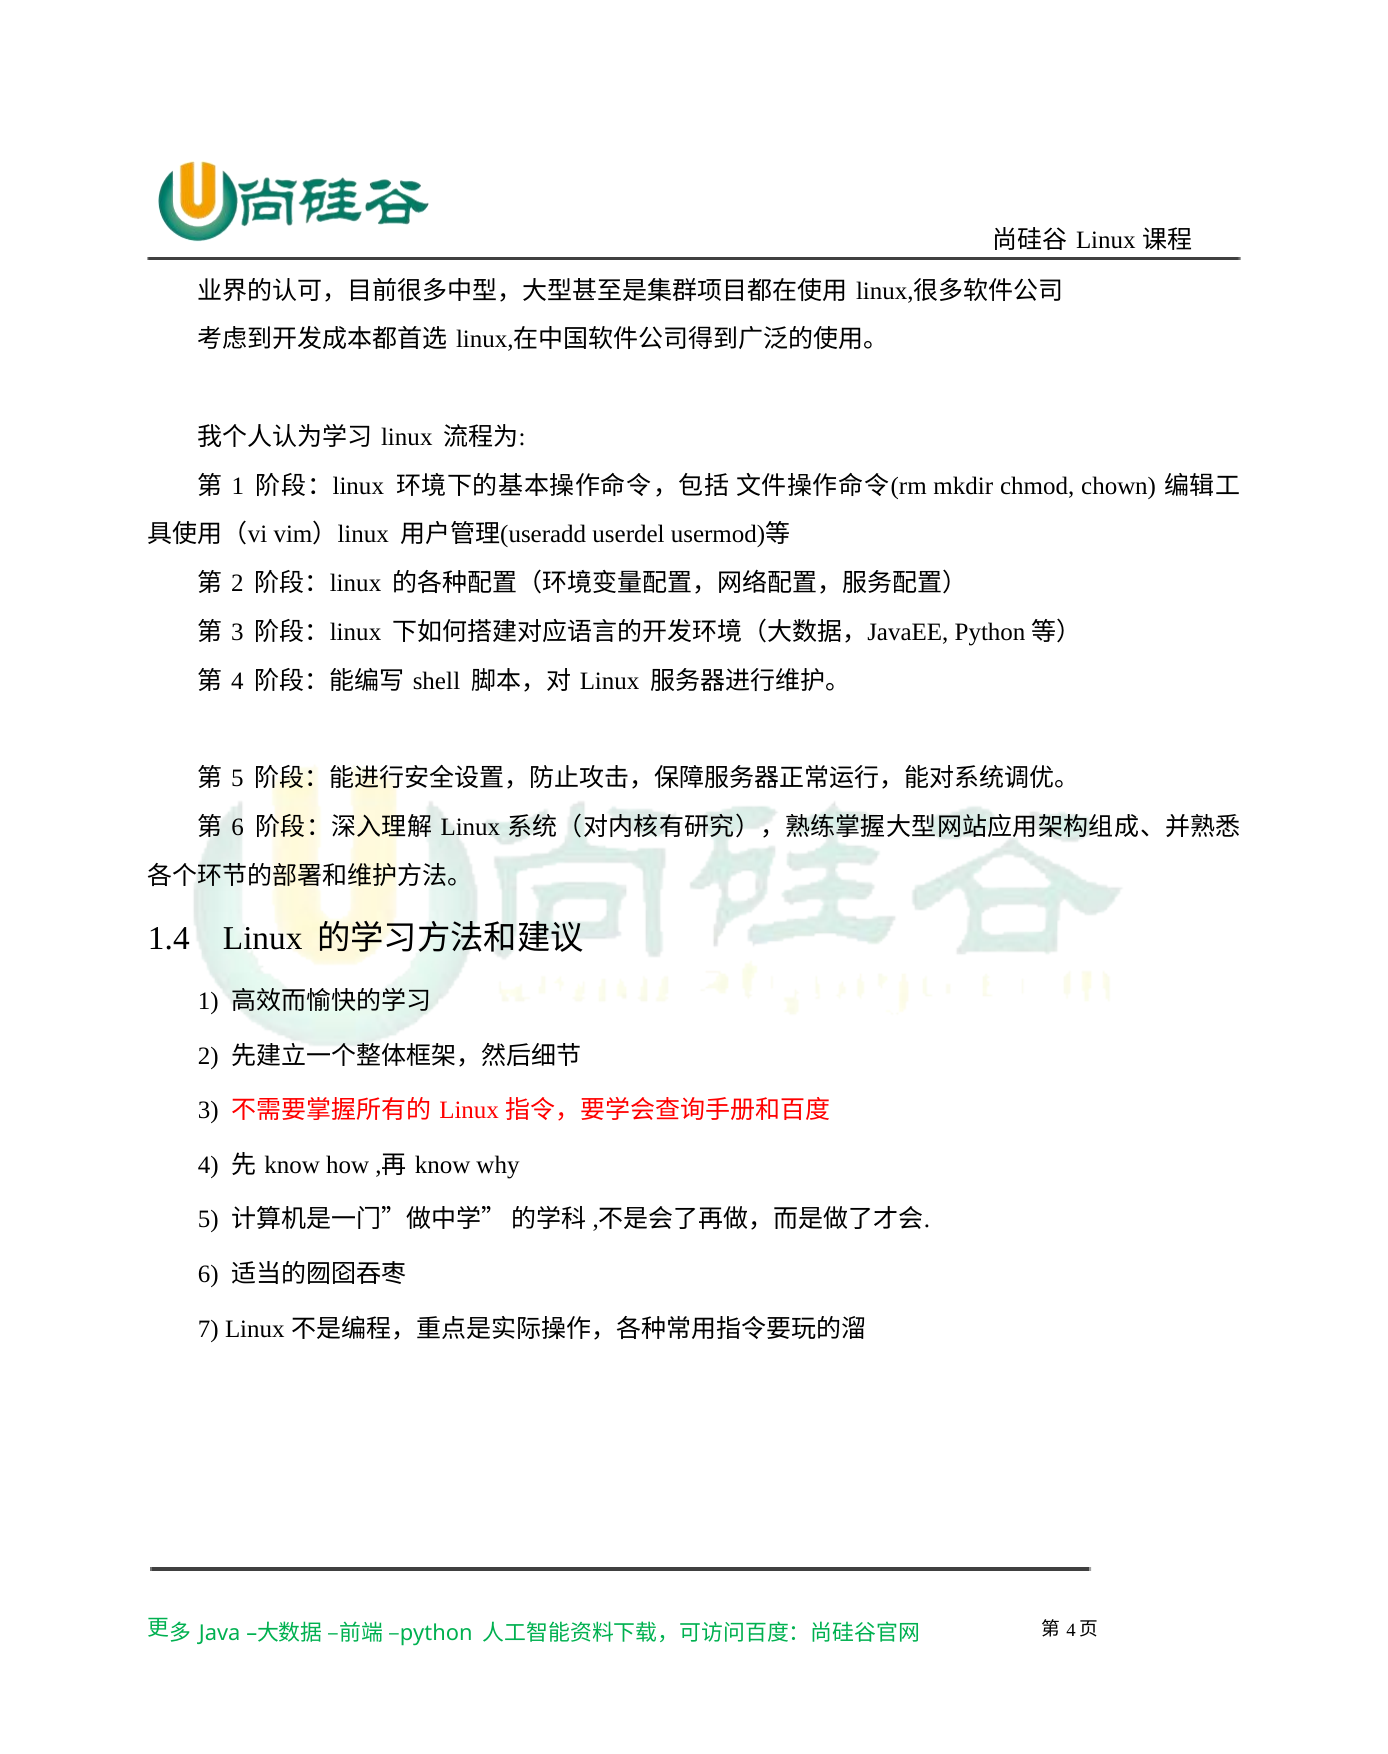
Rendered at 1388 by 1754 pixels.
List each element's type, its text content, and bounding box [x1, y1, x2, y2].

list 不需要掌握所有的Linux 指令，要学会查询手册和百度 [198, 1090, 1335, 1126]
list 适当的囫囵吞枣 [198, 1253, 1335, 1290]
text 考虑到开发成本都首选linux,在中国软件公司得到广泛的使用。 [198, 323, 1335, 354]
list 先know how ,再know why [198, 1144, 1335, 1181]
picture [150, 1567, 1092, 1571]
text 尚硅谷Linux 课程 [993, 224, 1335, 255]
list 先建立一个整体框架，然后细节 [198, 1035, 1335, 1071]
text 第6阶段：深入理解Linux 系统（对内核有研究），熟练掌握大型网站应用架构组成、并熟悉各个环节的部署和维护方法。 [148, 796, 1241, 894]
text 第4阶段：能编写shell脚本，对Linux服务器进行维护。 [198, 664, 1335, 695]
list 高效而愉快的学习 [198, 981, 1335, 1017]
list 计算机是一门”做中学” 的学科 ,不是会了再做，而是做了才会. [198, 1199, 1335, 1235]
text 我个人认为学习linux流程为: [198, 420, 1335, 452]
text 业界的认可，目前很多中型，大型甚至是集群项目都在使用linux,很多软件公司 [198, 274, 1335, 305]
text 更多Java –大数据 –前端 –python人工智能资料下载，可访问百度：尚硅谷官网 第4页 [148, 1609, 1335, 1647]
text 第2阶段：linux的各种配置（环境变量配置，网络配置，服务配置） [198, 567, 1335, 598]
picture [147, 723, 1239, 1089]
text 第5阶段：能进行安全设置，防止攻击，保障服务器正常运行，能对系统调优。 [198, 762, 1335, 793]
text 第3阶段：linux下如何搭建对应语言的开发环境（大数据，JavaEE, Python 等） [198, 615, 1335, 647]
list Linux的学习方法和建议 [148, 911, 1335, 959]
text 7) Linux 不是编程，重点是实际操作，各种常用指令要玩的溜 [198, 1308, 1335, 1344]
picture [147, 153, 436, 249]
text 第1阶段：linux环境下的基本操作命令，包括 文件操作命令(rm mkdir chmod, chown) 编辑工具使用（vi vim）linux用户管理(useradd userdel usermod)等 [148, 455, 1241, 553]
